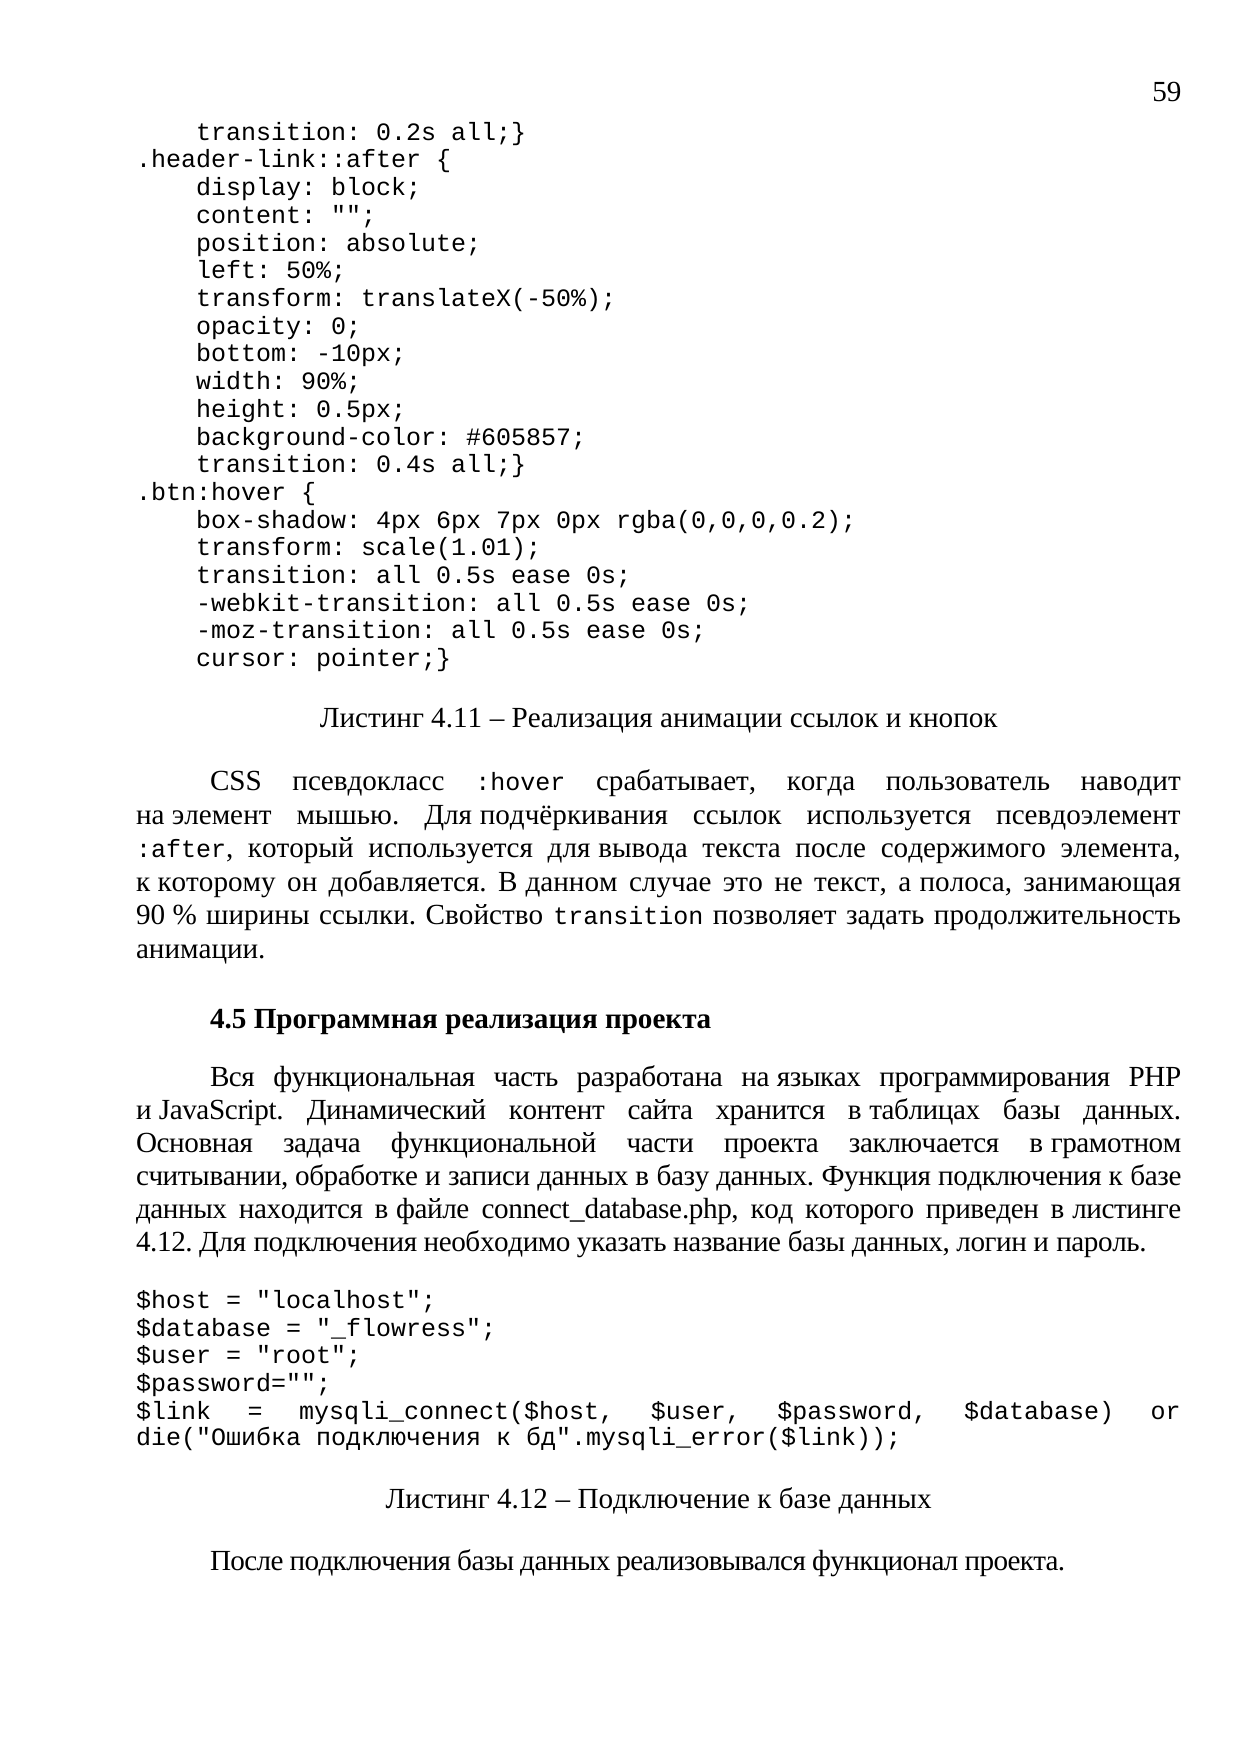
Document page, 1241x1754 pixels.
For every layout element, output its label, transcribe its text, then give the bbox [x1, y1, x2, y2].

text -moz-transition: all 0.5s ease 0s; [136, 617, 1181, 644]
text $user = "root"; [136, 1342, 1181, 1369]
text .btn:hover { [136, 478, 1181, 506]
text transition: all 0.5s ease 0s; [136, 561, 1181, 589]
text opacity: 0; [136, 312, 1181, 340]
text content: ""; [136, 201, 1181, 229]
text width: 90%; [136, 367, 1181, 395]
text Листинг 4.12 – Подключение к базе данных [136, 1482, 1181, 1515]
text Вся функциональная часть разработана на языках программирования PHP и JavaScript. Динамический контент сайта хранится в таблицах базы данных. Основная задача функциональной части проекта заключается в грамотном считывании, обработке и записи данных в базу данных. Функция подключения к базе данных находится в файле connect_database.php, код которого приведен в листинге 4.12. Для подключения необходимо указать название базы данных, логин и пароль. [136, 1060, 1181, 1257]
text transition: 0.4s all;} [136, 451, 1181, 478]
text background-color: #605857; [136, 423, 1181, 451]
text transform: scale(1.01); [136, 534, 1181, 561]
text transform: translateX(-50%); [136, 284, 1181, 312]
text .header-link::after { [136, 146, 1181, 173]
text $host = "localhost"; [136, 1286, 1181, 1314]
text $database = "_flowress"; [136, 1314, 1181, 1342]
text cursor: pointer;} [136, 644, 1181, 672]
text $password=""; [136, 1369, 1181, 1397]
text -webkit-transition: all 0.5s ease 0s; [136, 589, 1181, 617]
text $link = mysqli_connect($host, $user, $password, $database) or die("Ошибка подключения к бд".mysqli_error($link)); [136, 1397, 1181, 1453]
text CSS псевдокласс :hover срабатывает, когда пользователь наводит на элемент мышью. Для подчёркивания ссылок используется псевдоэлемент :after, который используется для вывода текста после содержимого элемента, к которому он добавляется. В данном случае это не текст, а полоса, занимающая 90 % ширины ссылки. Свойство transition позволяет задать продолжительность анимации. [136, 763, 1181, 964]
text display: block; [136, 173, 1181, 201]
text После подключения базы данных реализовывался функционал проекта. [136, 1544, 1181, 1577]
text 4.5 Программная реализация проекта [136, 1002, 1181, 1035]
text box-shadow: 4px 6px 7px 0px rgba(0,0,0,0.2); [136, 506, 1181, 534]
text transition: 0.2s all;} [136, 118, 1181, 146]
text bottom: -10px; [136, 340, 1181, 367]
text position: absolute; [136, 229, 1181, 257]
text height: 0.5px; [136, 395, 1181, 423]
text left: 50%; [136, 257, 1181, 284]
text Листинг 4.11 – Реализация анимации ссылок и кнопок [136, 701, 1181, 734]
